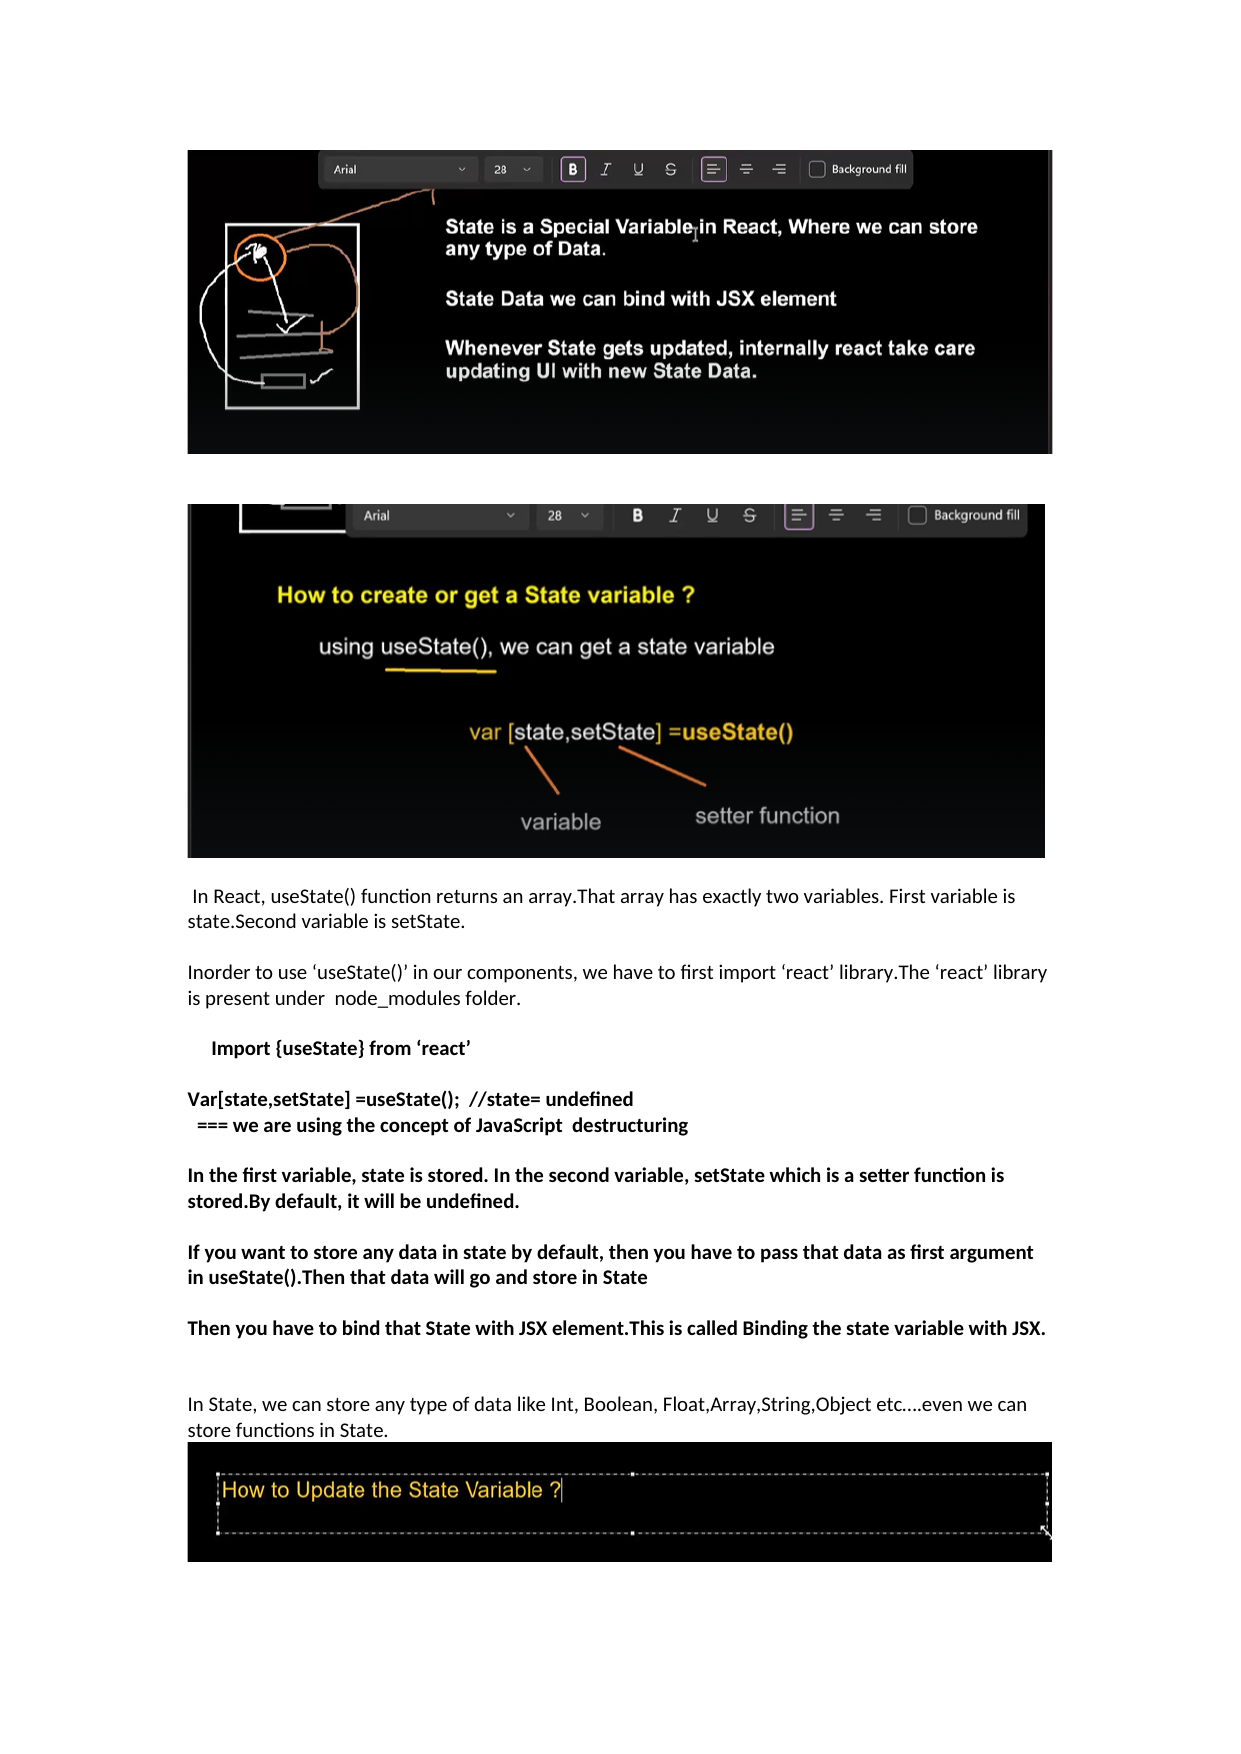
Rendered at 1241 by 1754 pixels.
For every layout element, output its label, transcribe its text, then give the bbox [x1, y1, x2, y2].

list In the first variable, state is stored. In the second variable, setState which is a setter function is stored.By default, it will be undefined. [187, 1163, 1053, 1213]
picture [187, 1442, 1052, 1562]
list In State, we can store any type of data like Int, Boolean, Float,Array,String,Object etc….even we can store functions in State. [187, 1391, 1053, 1442]
list In React, useState() function returns an array.That array has exactly two variables. First variable is state.Second variable is setState. [187, 883, 1053, 934]
picture [187, 504, 1045, 858]
list If you want to store any data in state by default, then you have to pass that data as first argument in useState().Then that data will go and store in State [187, 1239, 1053, 1290]
list Import {useState} from ‘react’ [187, 1036, 1053, 1061]
list Then you have to bind that State with JSX element.This is called Binding the state variable with JSX. [187, 1315, 1053, 1341]
list Var[state,setState] =useState(); //state= undefined [187, 1086, 1053, 1112]
picture [187, 150, 1053, 454]
list Inorder to use ‘useState()’ in our components, we have to first import ‘react’ library.The ‘react’ library is present under node_modules folder. [187, 959, 1053, 1010]
list === we are using the concept of JavaScript destructuring [187, 1112, 1053, 1137]
